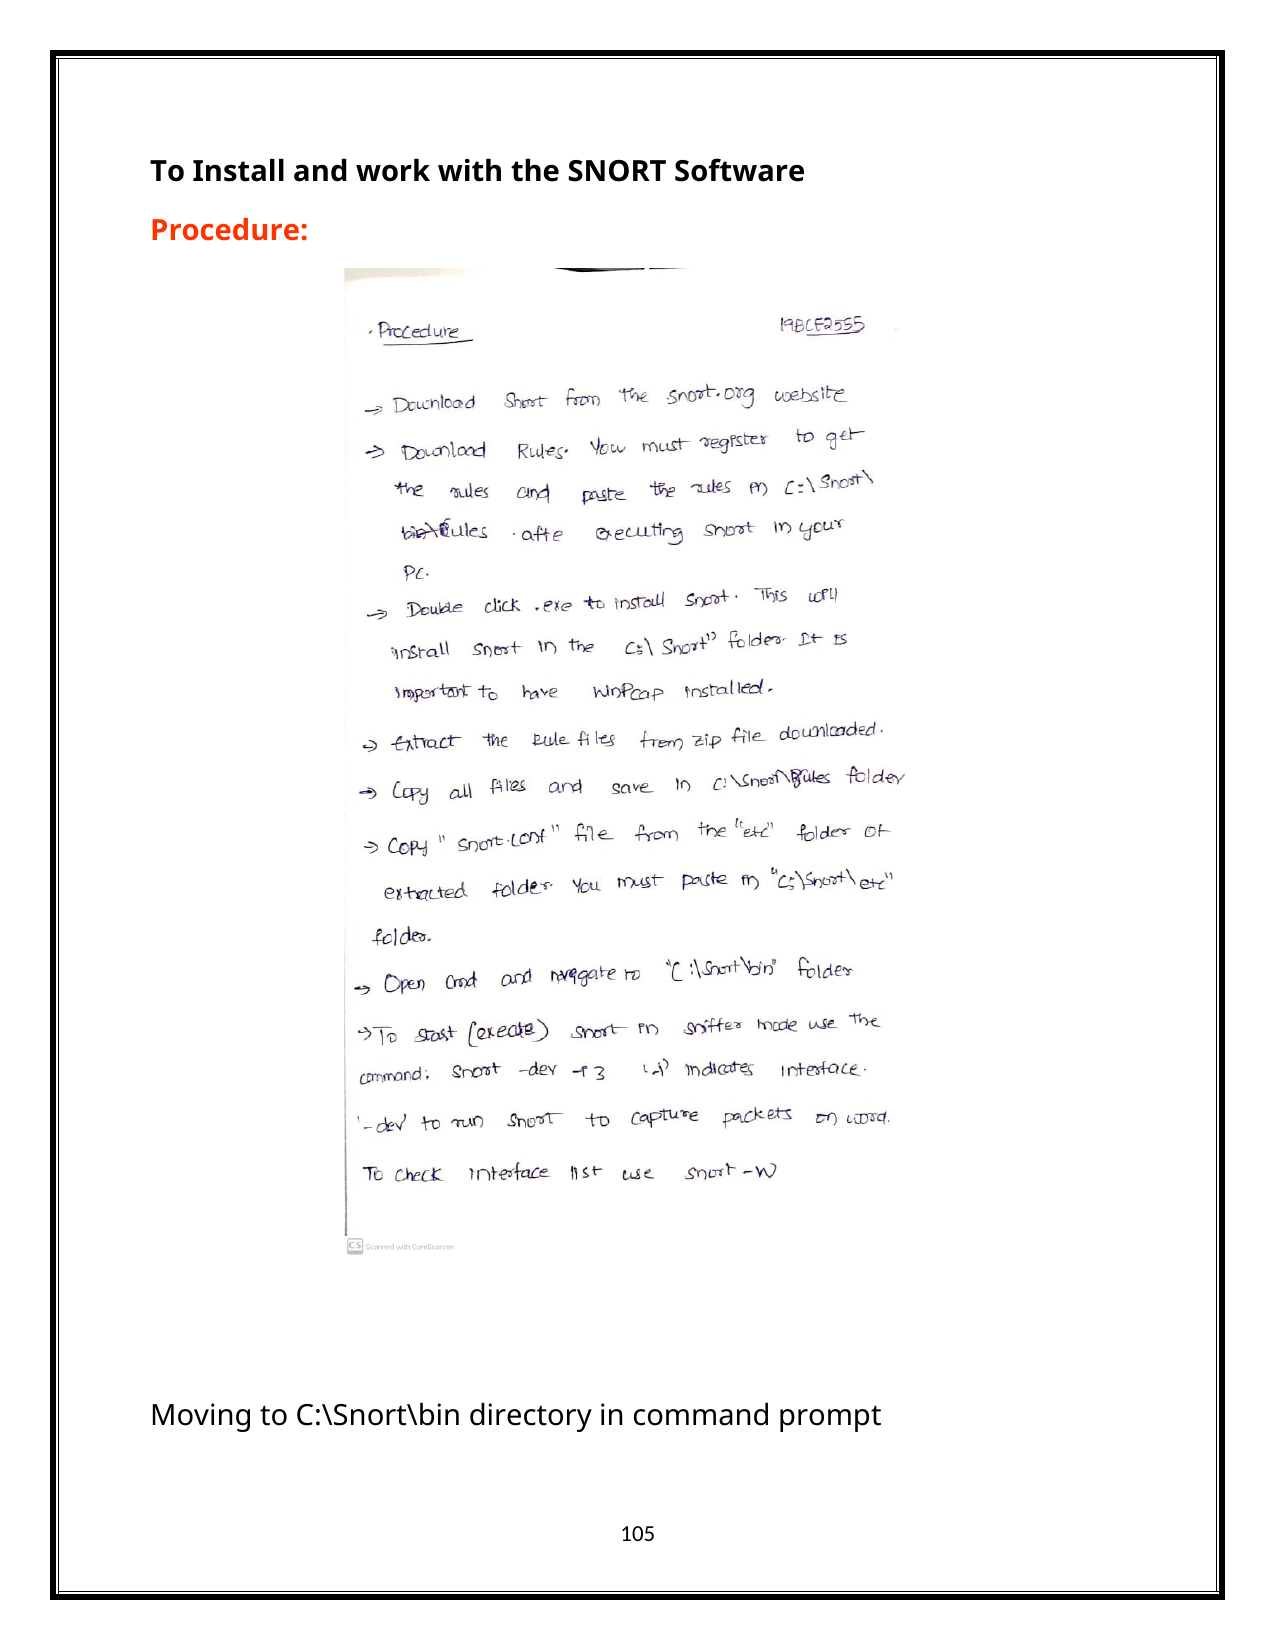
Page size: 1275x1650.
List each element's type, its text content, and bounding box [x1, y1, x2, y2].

text Procedure: [150, 209, 1125, 249]
text To Install and work with the SNORT Software [150, 150, 1125, 190]
text Moving to C:\Snort\bin directory in command prompt [150, 1394, 1125, 1434]
picture [344, 268, 931, 1257]
